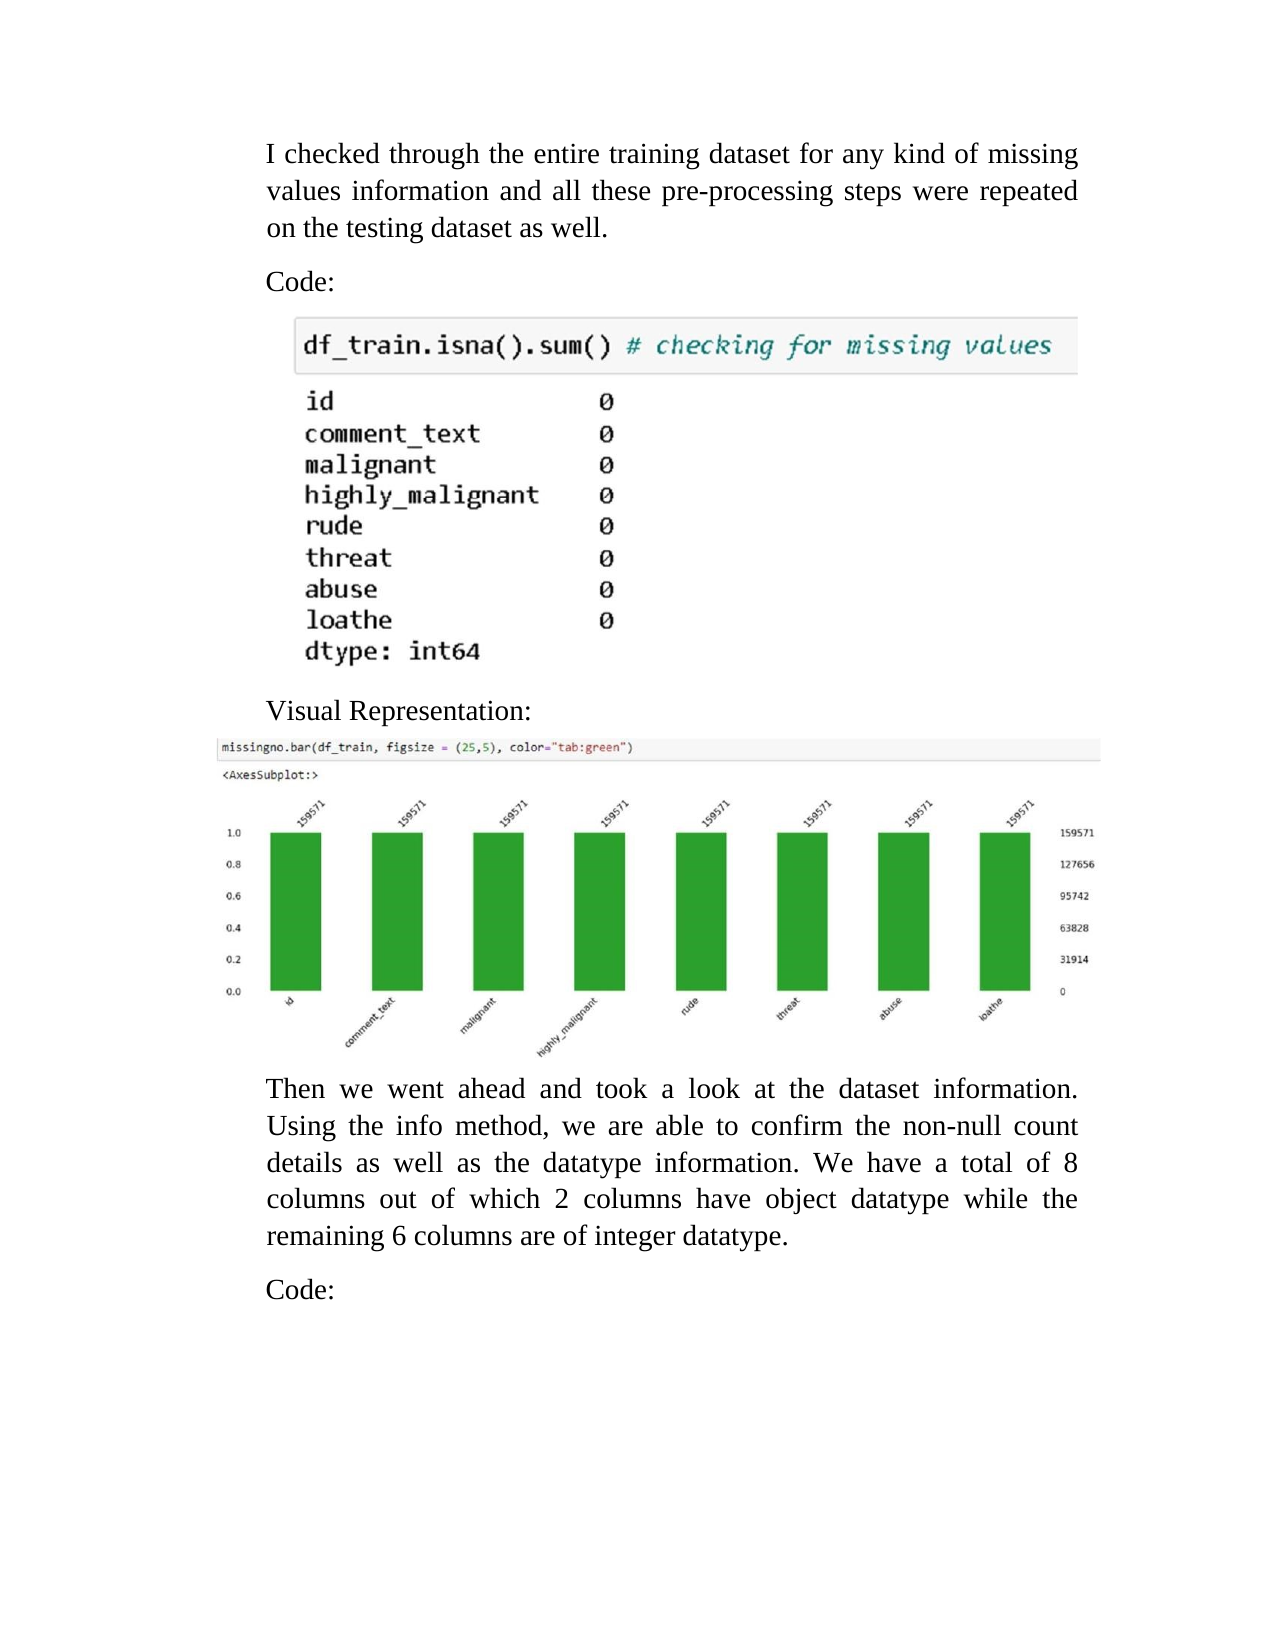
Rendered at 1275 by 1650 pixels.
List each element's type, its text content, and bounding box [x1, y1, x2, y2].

picture [286, 309, 1078, 688]
text Then we went ahead and took a look at the dataset information. Using the info method, we are able to confirm the non-null count details as well as the datatype information. We have a total of 8 columns out of which 2 columns have object datatype while the remaining 6 columns are of integer datatype. [265, 1071, 1079, 1252]
text I checked through the entire training dataset for any kind of missing values information and all these pre-processing steps were repeated on the testing dataset as well. [265, 136, 1079, 244]
picture [216, 738, 1101, 1066]
text Code: [265, 1272, 1079, 1306]
text Visual Representation: [265, 693, 1079, 727]
text Code: [265, 264, 1079, 297]
